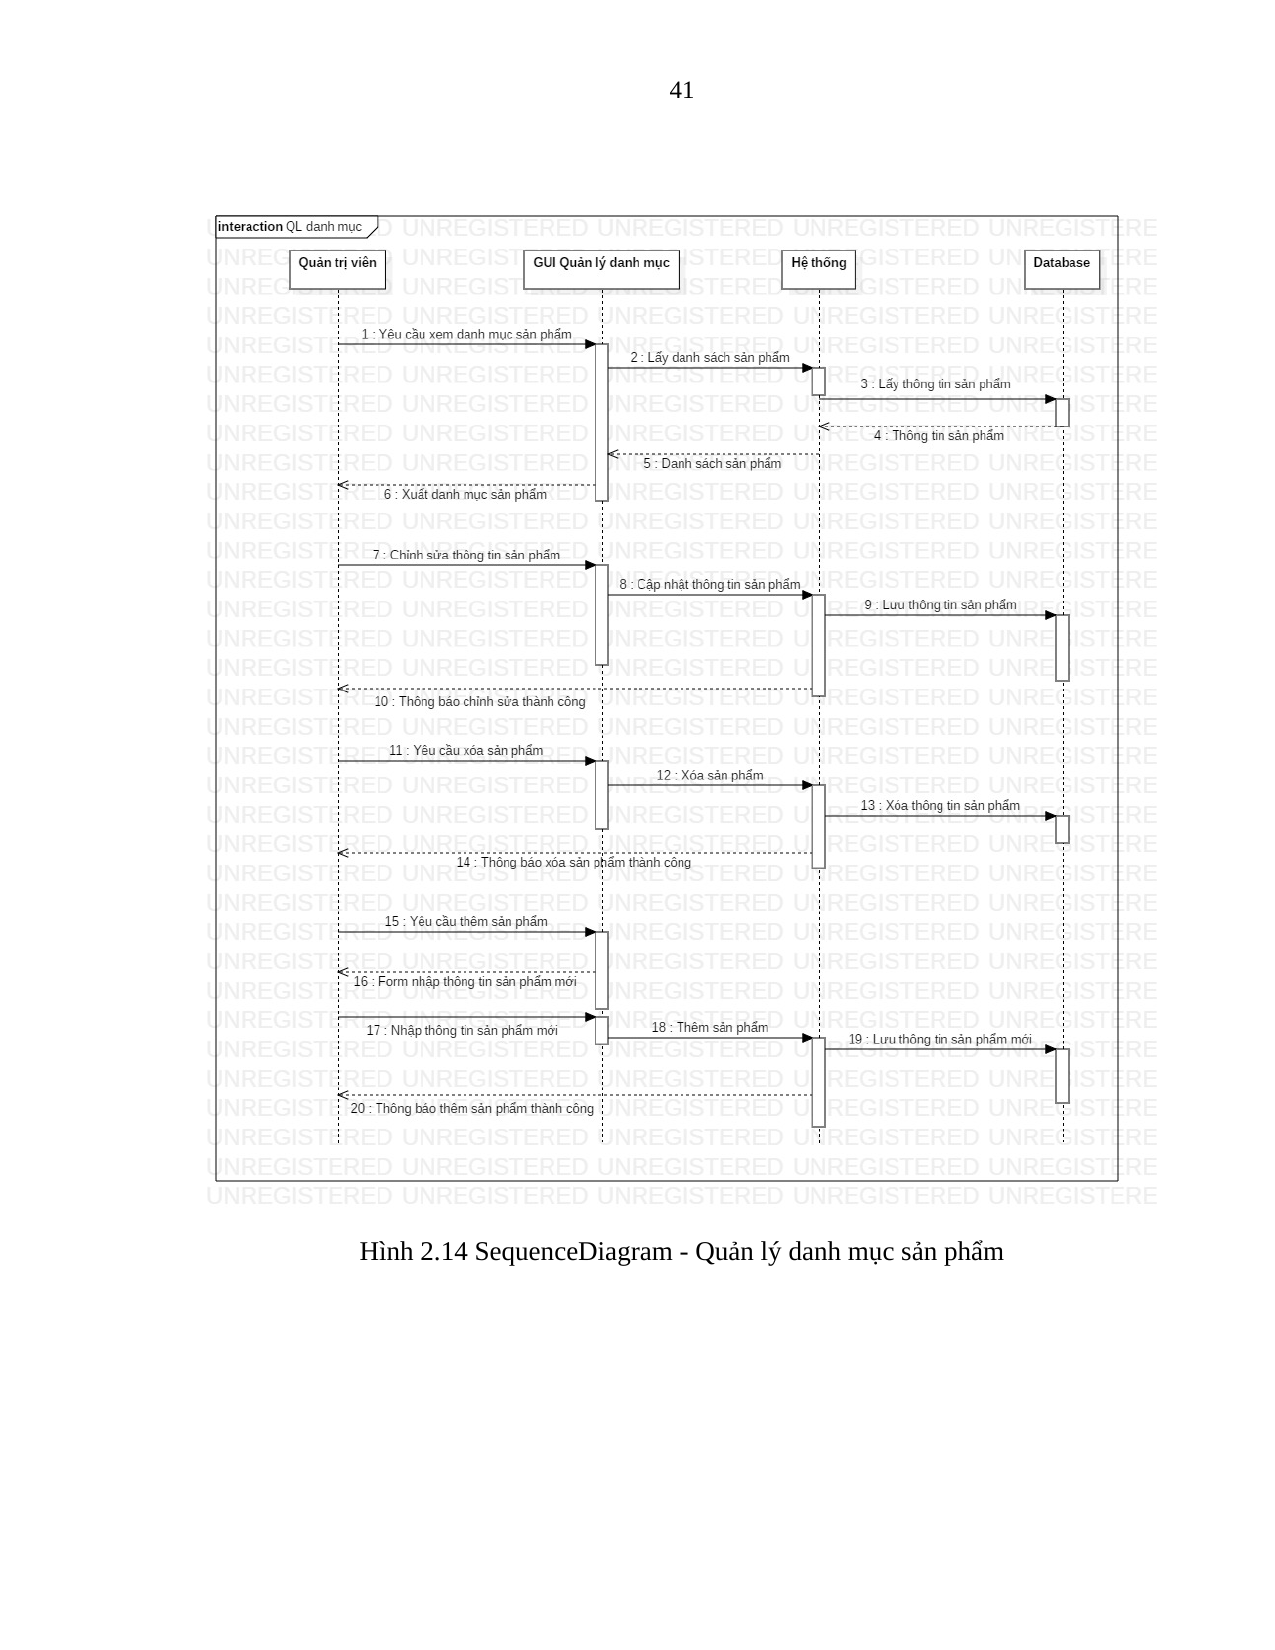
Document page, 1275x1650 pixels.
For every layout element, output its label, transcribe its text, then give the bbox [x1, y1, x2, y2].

text Hình 2.14 SequenceDiagram - Quản lý danh mục sản phẩm [207, 1235, 1157, 1266]
picture [206, 206, 1157, 1220]
